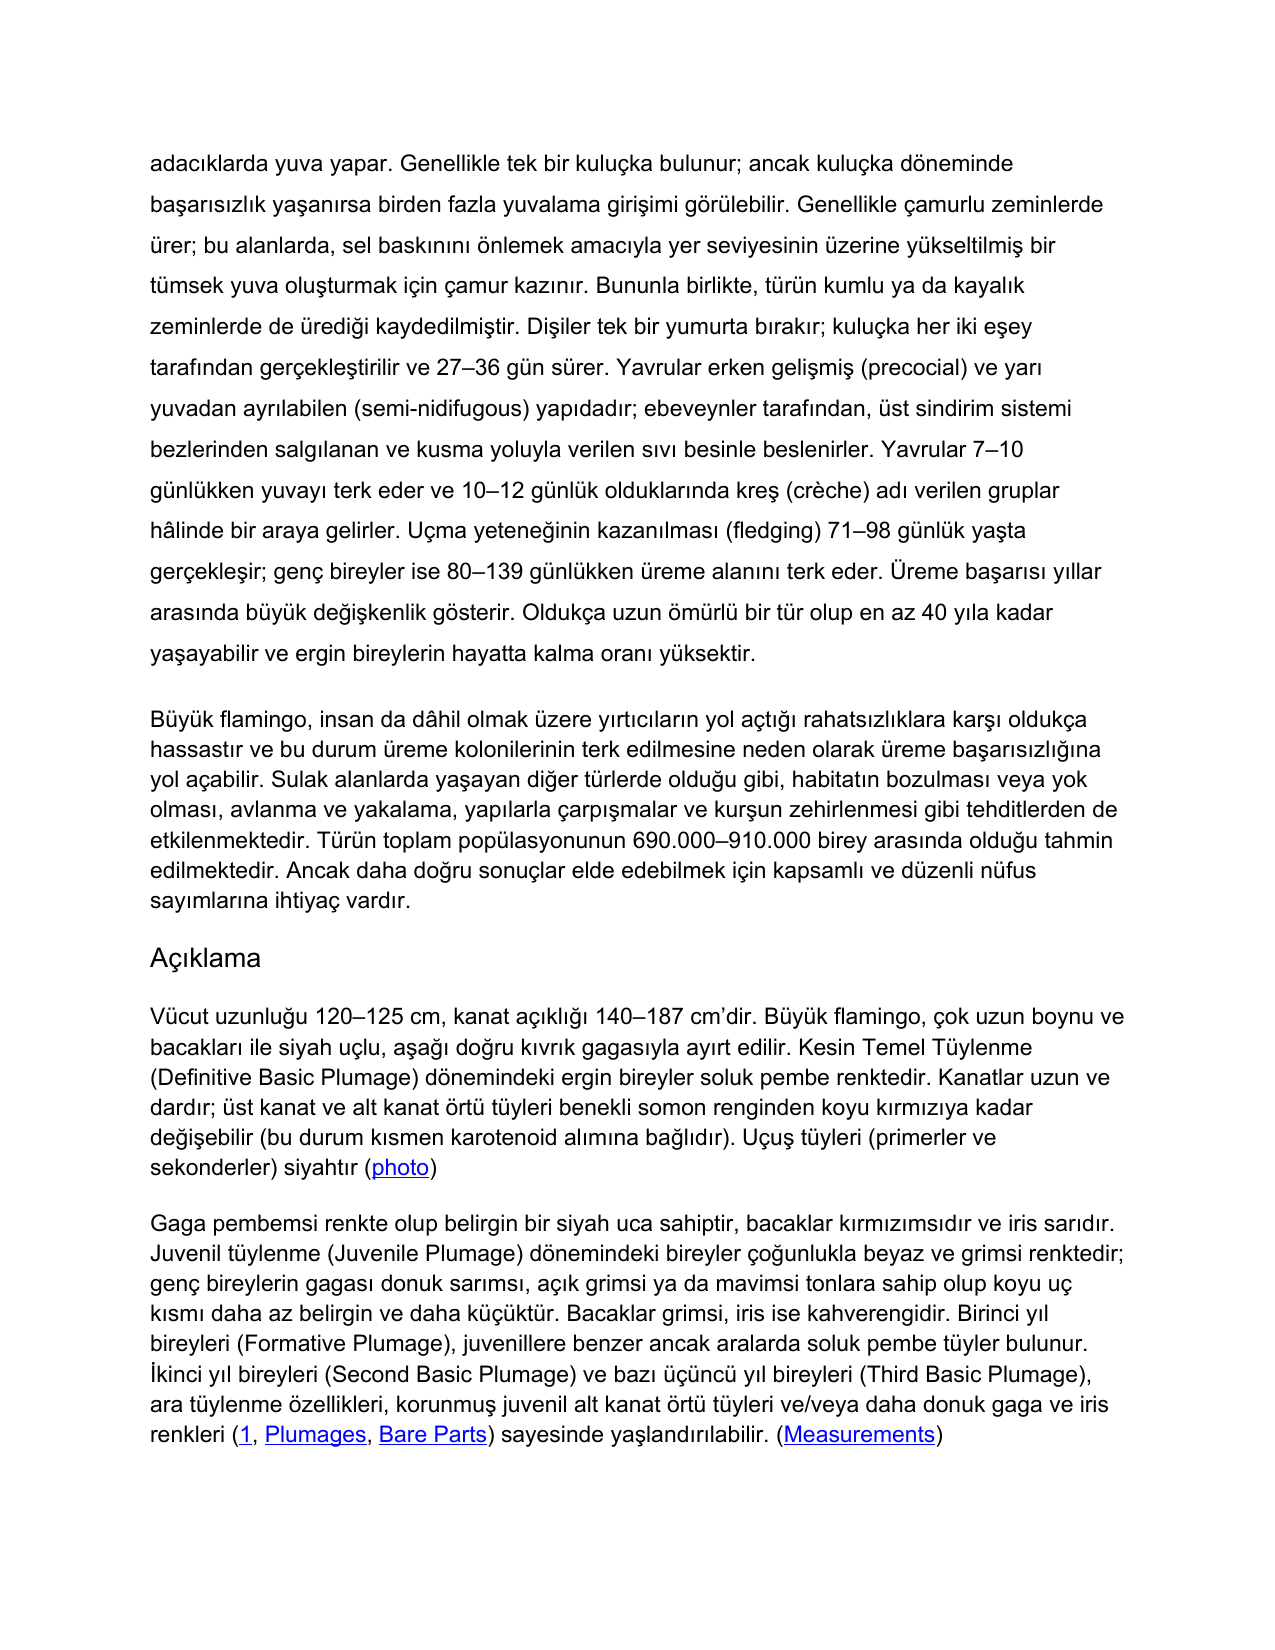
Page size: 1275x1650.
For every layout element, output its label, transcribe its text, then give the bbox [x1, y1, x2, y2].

text Gaga pembemsi renkte olup belirgin bir siyah uca sahiptir, bacaklar kırmızımsıdır ve iris sarıdır. Juvenil tüylenme (Juvenile Plumage) dönemindeki bireyler çoğunlukla beyaz ve grimsi renktedir; genç bireylerin gagası donuk sarımsı, açık grimsi ya da mavimsi tonlara sahip olup koyu uç kısmı daha az belirgin ve daha küçüktür. Bacaklar grimsi, iris ise kahverengidir. Birinci yıl bireyleri (Formative Plumage), juvenillere benzer ancak aralarda soluk pembe tüyler bulunur. İkinci yıl bireyleri (Second Basic Plumage) ve bazı üçüncü yıl bireyleri (Third Basic Plumage), ara tüylenme özellikleri, korunmuş juvenil alt kanat örtü tüyleri ve/veya daha donuk gaga ve iris renkleri (1, Plumages, Bare Parts) sayesinde yaşlandırılabilir. (Measurements) [150, 1209, 1125, 1447]
text Büyük flamingo, insan da dâhil olmak üzere yırtıcıların yol açtığı rahatsızlıklara karşı oldukça hassastır ve bu durum üreme kolonilerinin terk edilmesine neden olarak üreme başarısızlığına yol açabilir. Sulak alanlarda yaşayan diğer türlerde olduğu gibi, habitatın bozulması veya yok olması, avlanma ve yakalama, yapılarla çarpışmalar ve kurşun zehirlenmesi gibi tehditlerden de etkilenmektedir. Türün toplam popülasyonunun 690.000–910.000 birey arasında olduğu tahmin edilmektedir. Ancak daha doğru sonuçlar elde edebilmek için kapsamlı ve düzenli nüfus sayımlarına ihtiyaç vardır. [150, 706, 1125, 913]
text Vücut uzunluğu 120–125 cm, kanat açıklığı 140–187 cm’dir. Büyük flamingo, çok uzun boynu ve bacakları ile siyah uçlu, aşağı doğru kıvrık gagasıyla ayırt edilir. Kesin Temel Tüylenme (Definitive Basic Plumage) dönemindeki ergin bireyler soluk pembe renktedir. Kanatlar uzun ve dardır; üst kanat ve alt kanat örtü tüyleri benekli somon renginden koyu kırmızıya kadar değişebilir (bu durum kısmen karotenoid alımına bağlıdır). Uçuş tüyleri (primerler ve sekonderler) siyahtır (photo) [150, 1003, 1125, 1181]
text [150, 150, 1125, 666]
text Açıklama [150, 942, 1125, 973]
